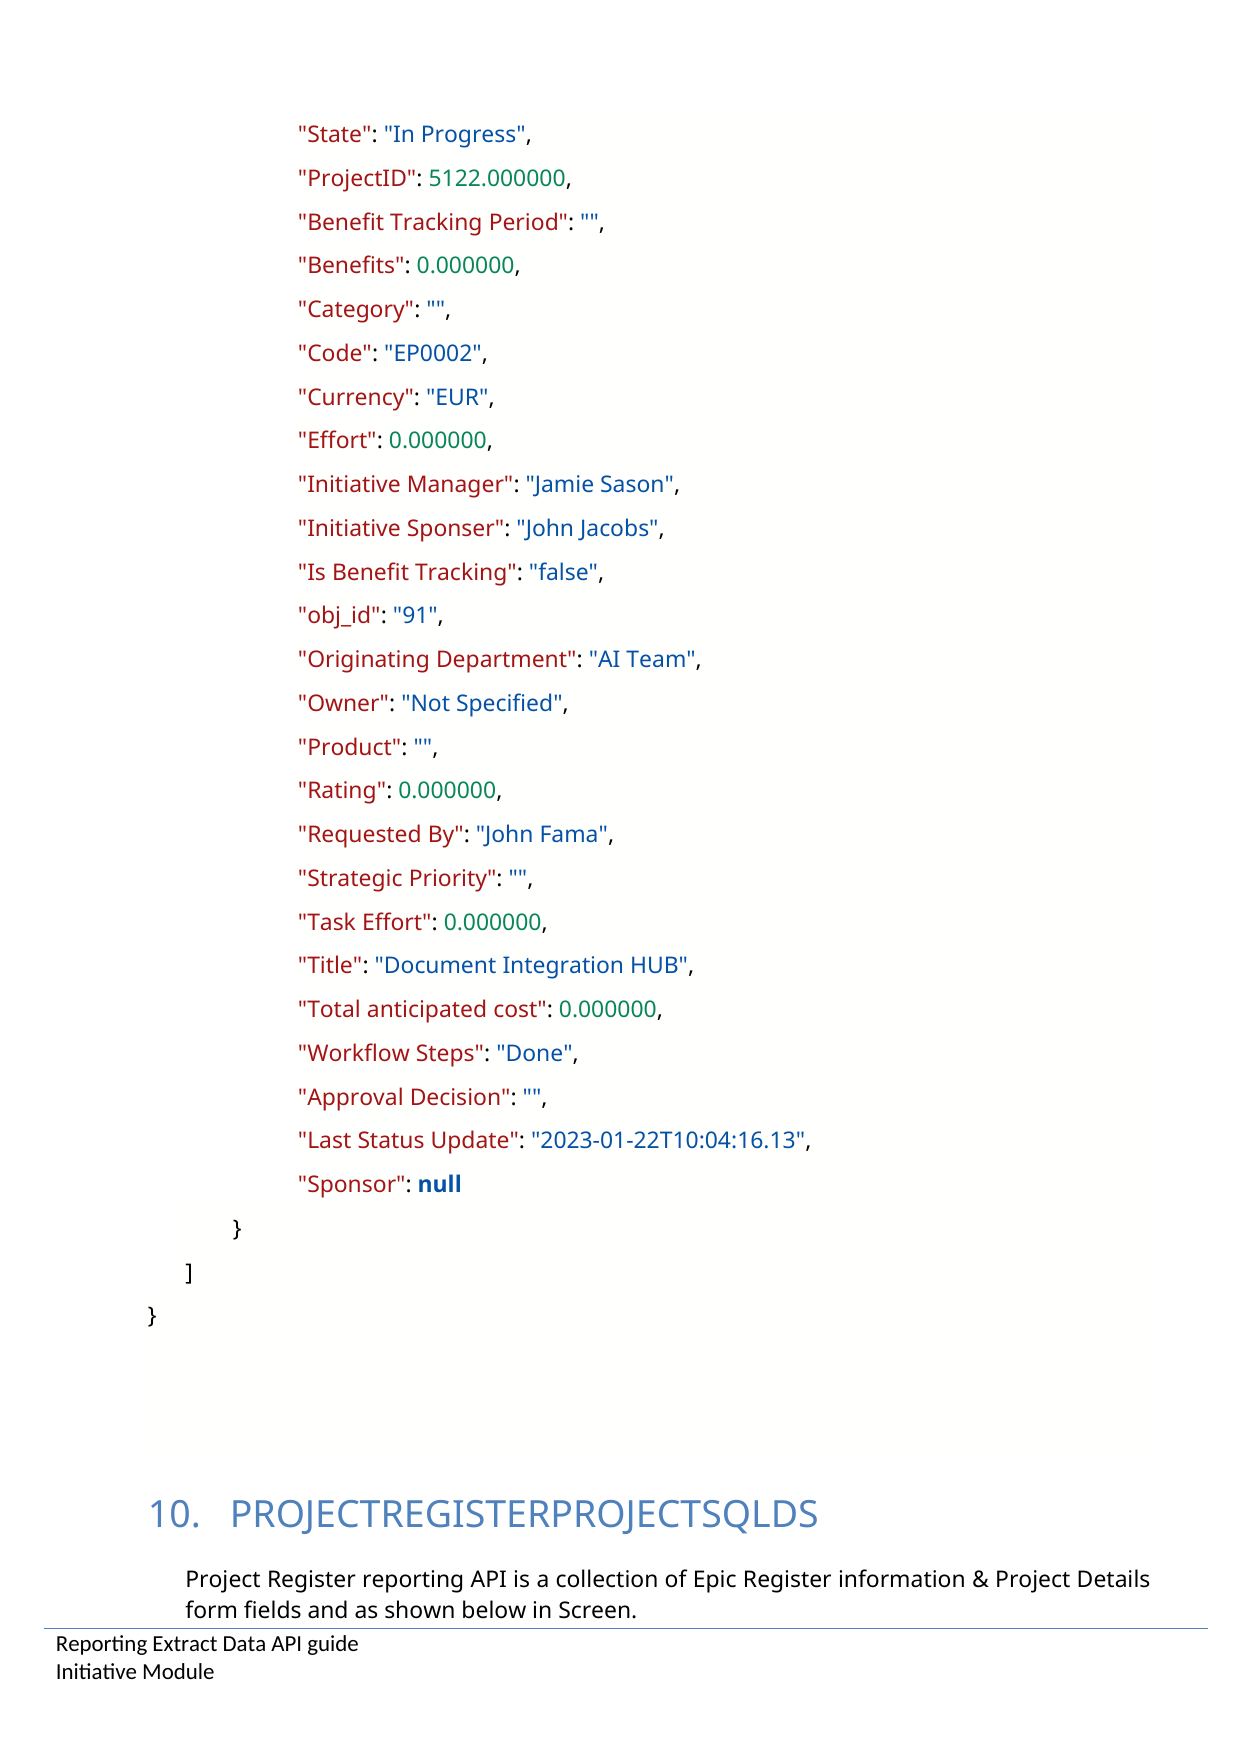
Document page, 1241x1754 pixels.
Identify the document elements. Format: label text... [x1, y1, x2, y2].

text "Category": "", [298, 293, 1152, 324]
text "Code": "EP0002", [298, 337, 1152, 368]
text "Owner": "Not Specified", [298, 687, 1152, 718]
text "Benefit Tracking Period": "", [298, 206, 1152, 237]
text "Initiative Manager": "Jamie Sason", [298, 468, 1152, 499]
text } [185, 1212, 1152, 1243]
text "Sponsor": null [298, 1168, 1152, 1199]
text "Benefits": 0.000000, [298, 249, 1152, 281]
subtitle PROJECTRegisterPROJECTSQLDS [148, 1487, 1152, 1538]
text "Approval Decision": "", [298, 1081, 1152, 1112]
text ] [185, 1256, 1152, 1287]
text "obj_id": "91", [298, 599, 1152, 631]
text "Strategic Priority": "", [298, 862, 1152, 893]
text "State": "In Progress", [298, 118, 1152, 149]
text "Originating Department": "AI Team", [298, 643, 1152, 674]
text "Last Status Update": "2023-01-22T10:04:16.13", [298, 1124, 1152, 1156]
text } [148, 1299, 1152, 1331]
text "Requested By": "John Fama", [298, 818, 1152, 849]
text "ProjectID": 5122.000000, [298, 162, 1152, 193]
text "Task Effort": 0.000000, [298, 906, 1152, 937]
text "Effort": 0.000000, [298, 424, 1152, 456]
text "Total anticipated cost": 0.000000, [298, 993, 1152, 1024]
text "Product": "", [298, 731, 1152, 762]
text "Workflow Steps": "Done", [298, 1037, 1152, 1068]
text "Title": "Document Integration HUB", [298, 949, 1152, 981]
text "Initiative Sponser": "John Jacobs", [298, 512, 1152, 543]
text "Currency": "EUR", [298, 381, 1152, 412]
text "Is Benefit Tracking": "false", [298, 556, 1152, 587]
text Project Register reporting API is a collection of Epic Register information & Project Details form fields and as shown below in Screen. [185, 1563, 1152, 1625]
text "Rating": 0.000000, [298, 774, 1152, 806]
